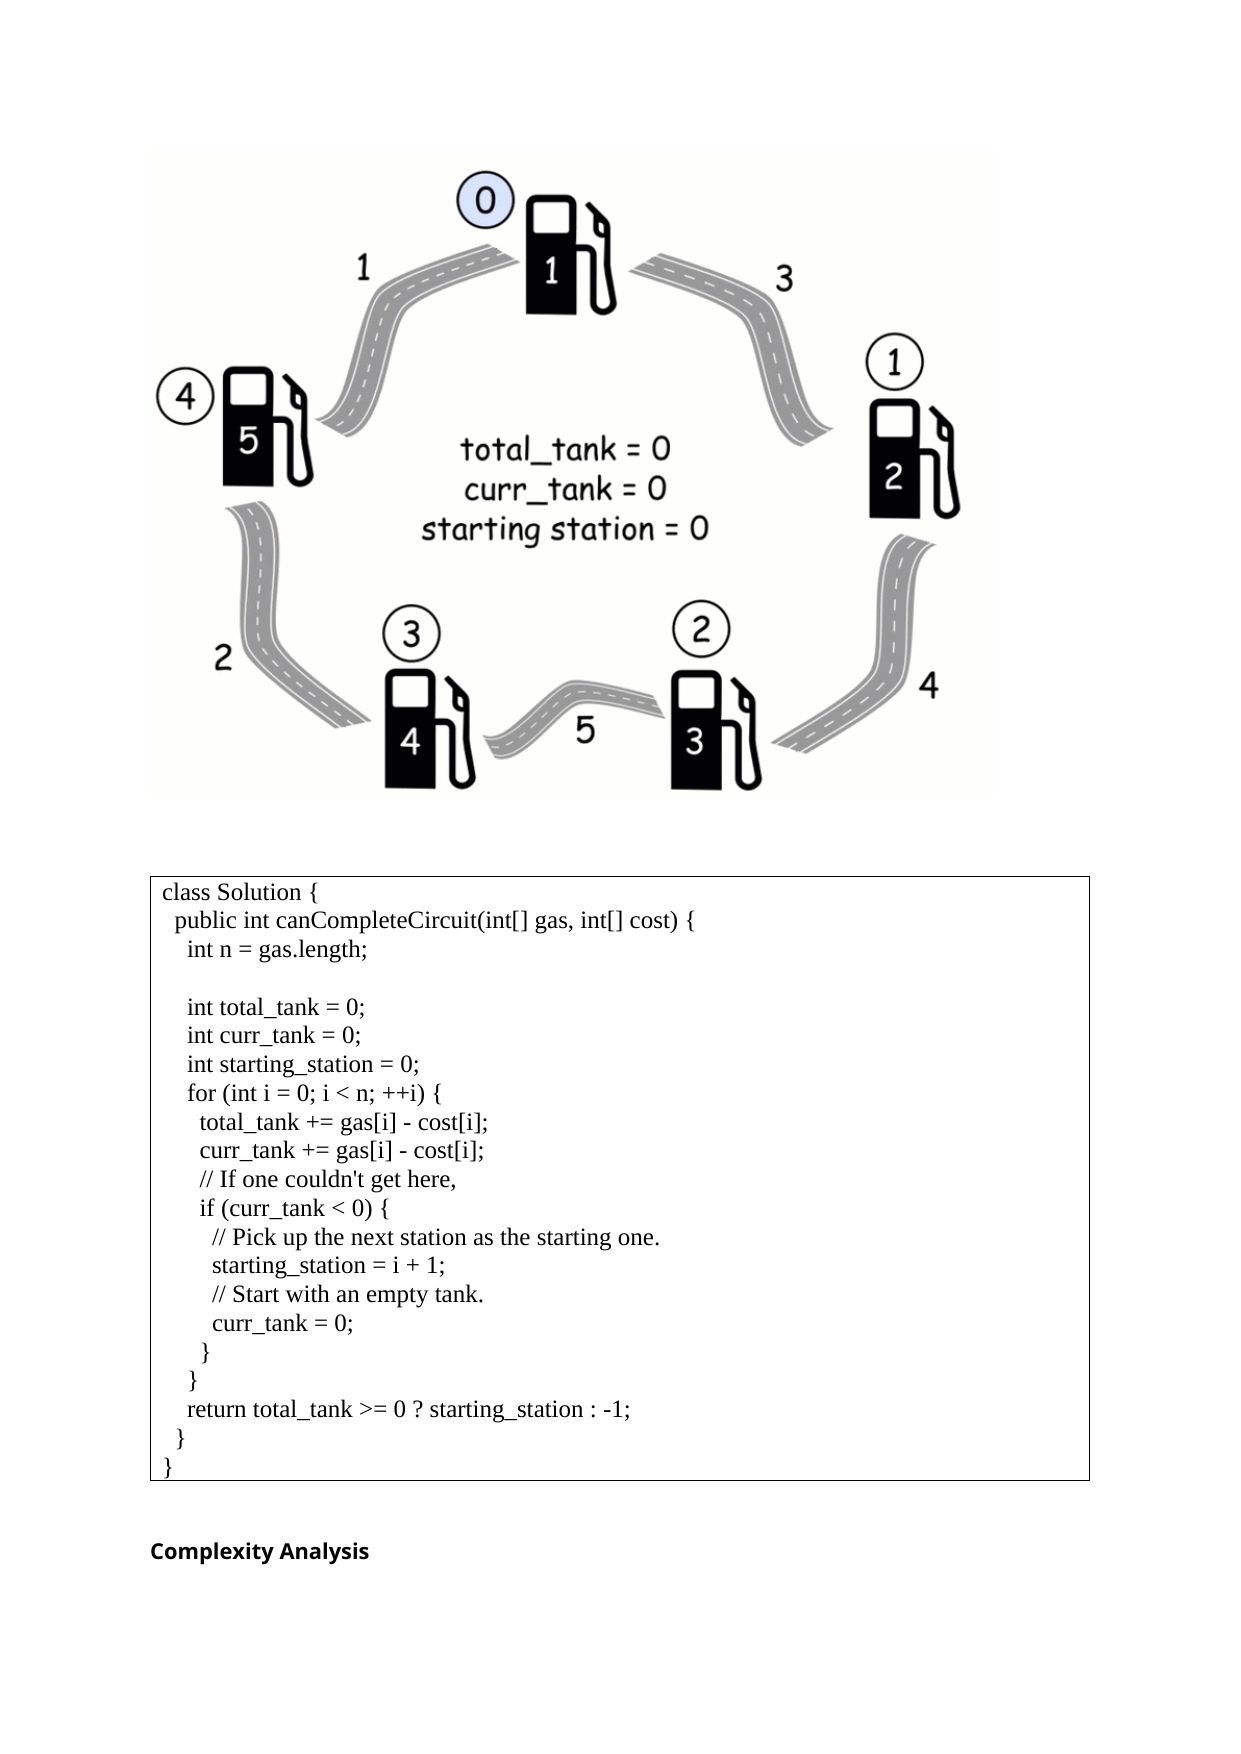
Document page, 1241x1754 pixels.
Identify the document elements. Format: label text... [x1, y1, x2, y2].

picture [150, 150, 996, 796]
text Complexity Analysis [150, 1536, 1090, 1566]
table_header class Solution { public int canCompleteCircuit(int[] gas, int[] cost) { int n = gas.length; int total_tank = 0; int curr_tank = 0; int starting_station = 0; for (int i = 0; i < n; ++i) { total_tank += gas[i] - cost[i]; curr_tank += gas[i] - cost[i]; // If one couldn't get here, if (curr_tank < 0) { // Pick up the next station as the starting one. starting_station = i + 1; // Start with an empty tank. curr_tank = 0; } } return total_tank >= 0 ? starting_station : -1; } } [151, 877, 1089, 1480]
